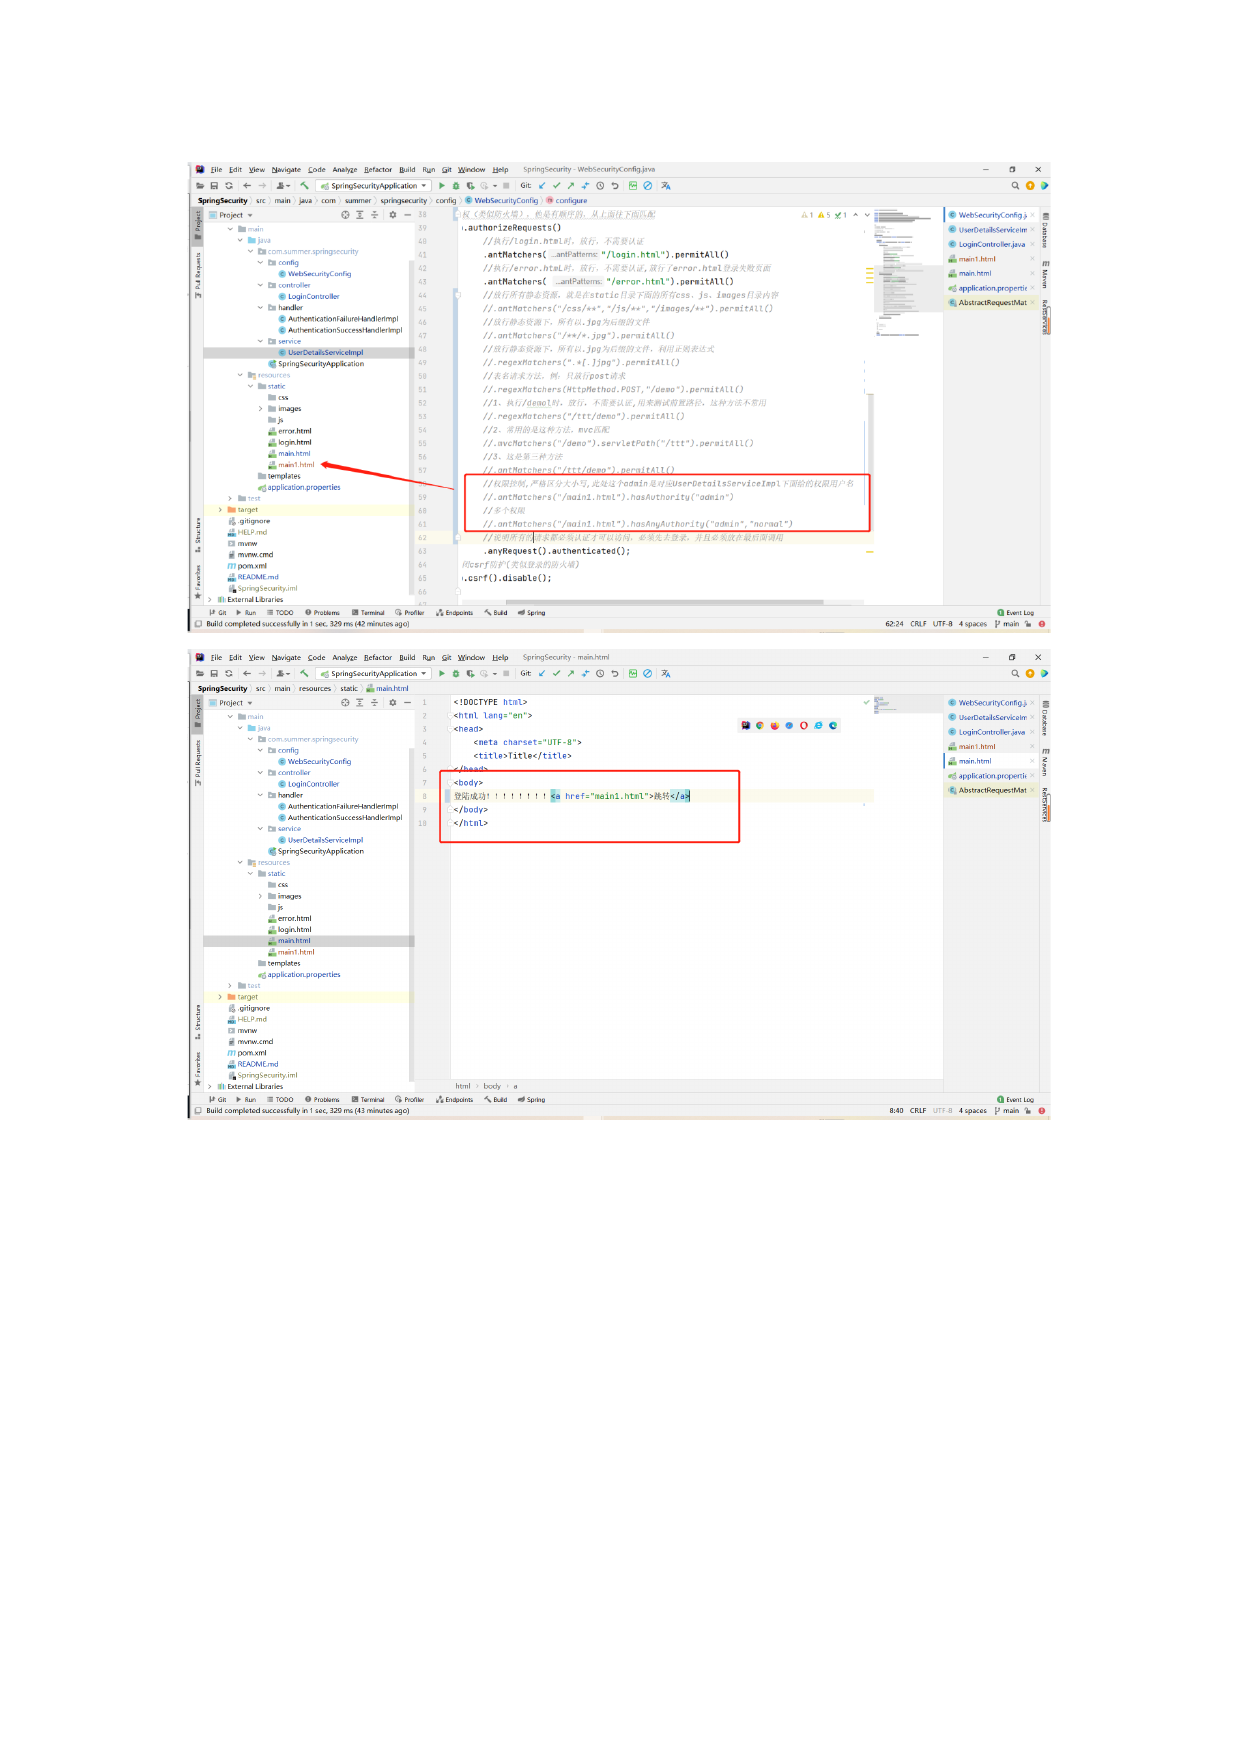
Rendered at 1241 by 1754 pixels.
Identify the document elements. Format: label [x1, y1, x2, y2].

picture [187, 649, 1051, 1120]
picture [187, 162, 1051, 633]
